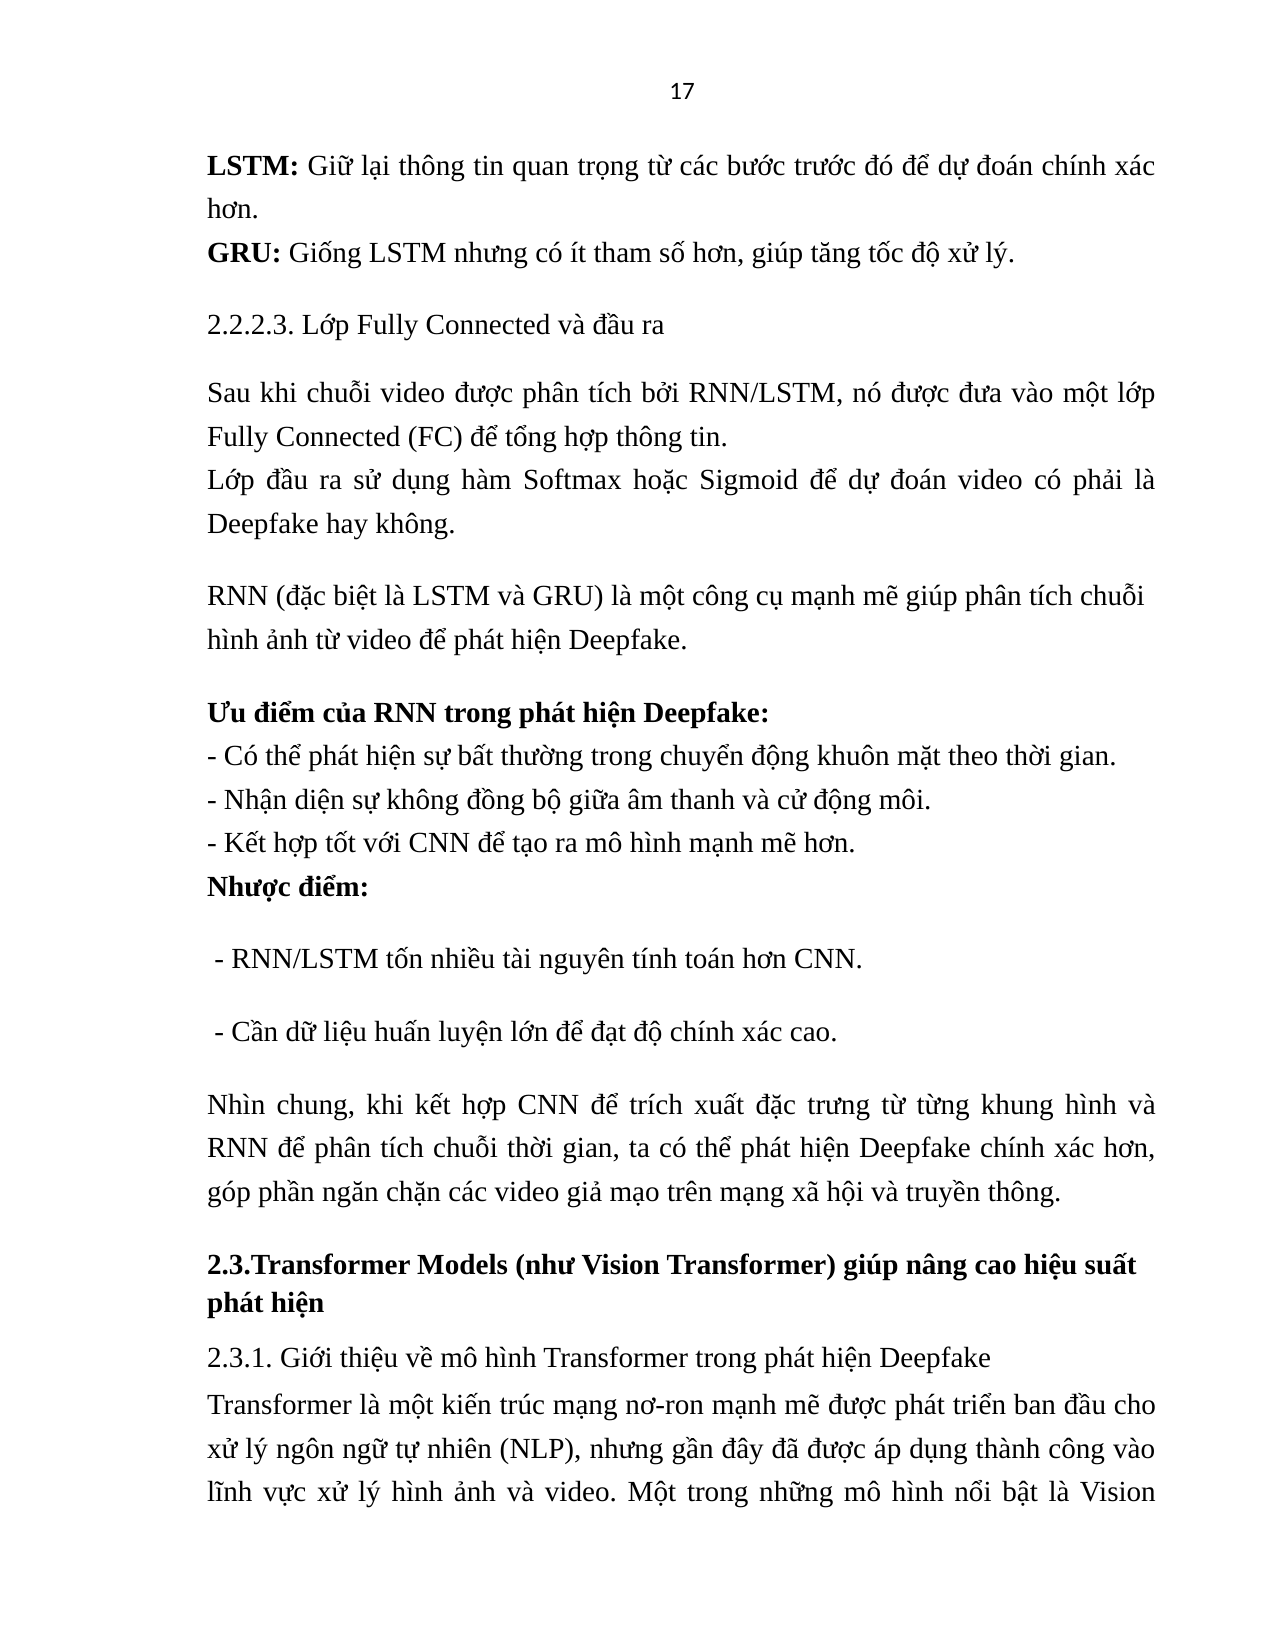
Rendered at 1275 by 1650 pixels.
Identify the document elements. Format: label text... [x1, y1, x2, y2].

text Lớp đầu ra sử dụng hàm Softmax hoặc Sigmoid để dự đoán video có phải là Deepfake hay không. [207, 462, 1157, 539]
text Ưu điểm của RNN trong phát hiện Deepfake: - Có thể phát hiện sự bất thường trong chuyển động khuôn mặt theo thời gian. - Nhận diện sự không đồng bộ giữa âm thanh và cử động môi. - Kết hợp tốt với CNN để tạo ra mô hình mạnh mẽ hơn. [207, 695, 1157, 859]
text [207, 1387, 1157, 1508]
text Nhìn chung, khi kết hợp CNN để trích xuất đặc trưng từ từng khung hình và RNN để phân tích chuỗi thời gian, ta có thể phát hiện Deepfake chính xác hơn, góp phần ngăn chặn các video giả mạo trên mạng xã hội và truyền thông. [207, 1087, 1157, 1208]
text RNN (đặc biệt là LSTM và GRU) là một công cụ mạnh mẽ giúp phân tích chuỗi hình ảnh từ video để phát hiện Deepfake. [207, 578, 1157, 656]
subtitle 2.2.2.3. Lớp Fully Connected và đầu ra [207, 307, 1157, 341]
text LSTM: Giữ lại thông tin quan trọng từ các bước trước đó để dự đoán chính xác hơn. [207, 148, 1157, 225]
text - Cần dữ liệu huấn luyện lớn để đạt độ chính xác cao. [207, 1014, 1157, 1048]
subtitle 2.3.1. Giới thiệu về mô hình Transformer trong phát hiện Deepfake [207, 1341, 1157, 1374]
subtitle 2.3.Transformer Models (như Vision Transformer) giúp nâng cao hiệu suất phát hiện [207, 1247, 1157, 1319]
text Nhược điểm: [207, 869, 1157, 902]
text - RNN/LSTM tốn nhiều tài nguyên tính toán hơn CNN. [207, 942, 1157, 975]
text GRU: Giống LSTM nhưng có ít tham số hơn, giúp tăng tốc độ xử lý. [207, 235, 1157, 268]
text Sau khi chuỗi video được phân tích bởi RNN/LSTM, nó được đưa vào một lớp Fully Connected (FC) để tổng hợp thông tin. [207, 375, 1157, 452]
